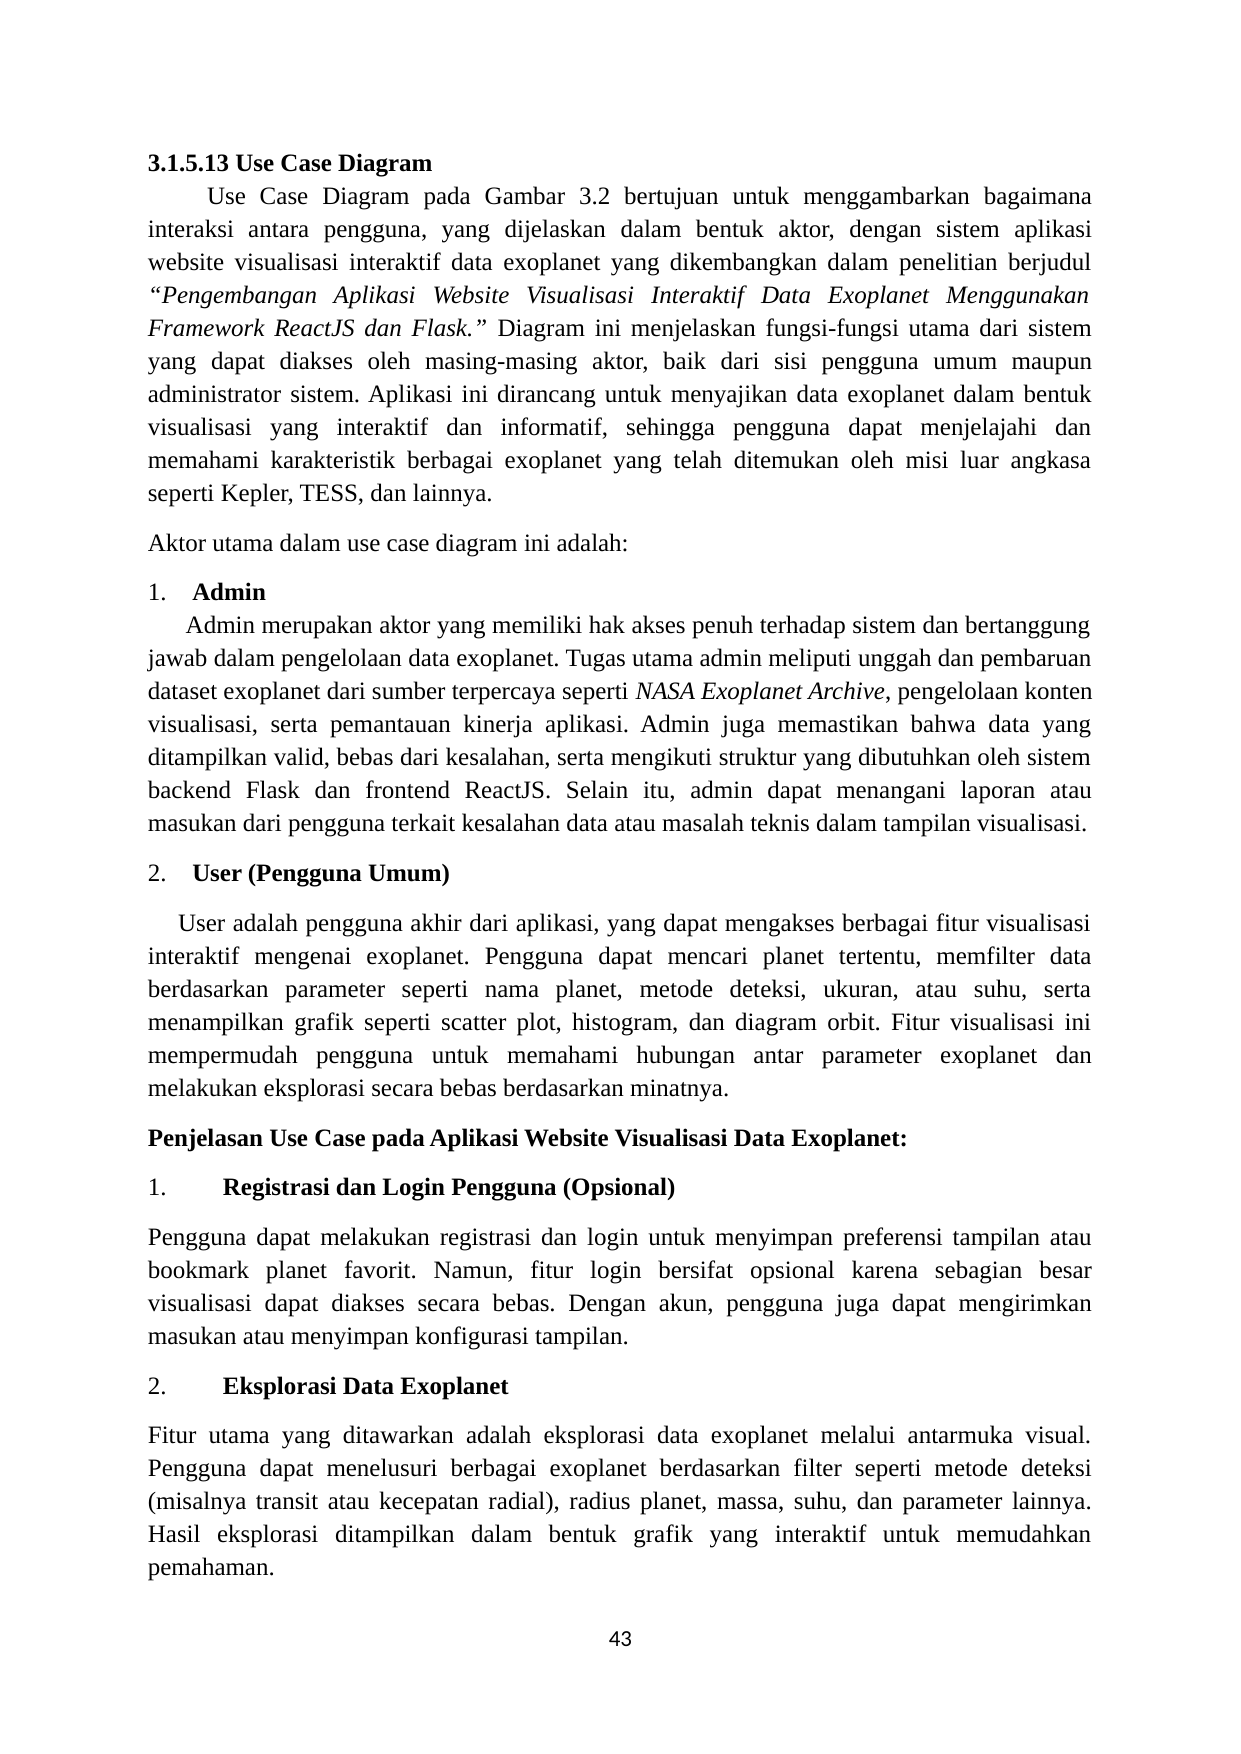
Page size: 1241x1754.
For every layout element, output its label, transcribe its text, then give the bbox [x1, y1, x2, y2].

text User adalah pengguna akhir dari aplikasi, yang dapat mengakses berbagai fitur visualisasi interaktif mengenai exoplanet. Pengguna dapat mencari planet tertentu, memfilter data berdasarkan parameter seperti nama planet, metode deteksi, ukuran, atau suhu, serta menampilkan grafik seperti scatter plot, histogram, dan diagram orbit. Fitur visualisasi ini mempermudah pengguna untuk memahami hubungan antar parameter exoplanet dan melakukan eksplorasi secara bebas berdasarkan minatnya. [148, 908, 1092, 1102]
list Registrasi dan Login Pengguna (Opsional) [148, 1172, 1092, 1201]
list Eksplorasi Data Exoplanet [148, 1371, 1092, 1399]
text Fitur utama yang ditawarkan adalah eksplorasi data exoplanet melalui antarmuka visual. Pengguna dapat menelusuri berbagai exoplanet berdasarkan filter seperti metode deteksi (misalnya transit atau kecepatan radial), radius planet, massa, suhu, dan parameter lainnya. Hasil eksplorasi ditampilkan dalam bentuk grafik yang interaktif untuk memudahkan pemahaman. [148, 1420, 1092, 1581]
subtitle 3.1.5.13 Use Case Diagram [148, 148, 1092, 176]
list Admin Admin merupakan aktor yang memiliki hak akses penuh terhadap sistem dan bertanggung jawab dalam pengelolaan data exoplanet. Tugas utama admin meliputi unggah dan pembaruan dataset exoplanet dari sumber terpercaya seperti NASA Exoplanet Archive, pengelolaan konten visualisasi, serta pemantauan kinerja aplikasi. Admin juga memastikan bahwa data yang ditampilkan valid, bebas dari kesalahan, serta mengikuti struktur yang dibutuhkan oleh sistem backend Flask dan frontend ReactJS. Selain itu, admin dapat menangani laporan atau masukan dari pengguna terkait kesalahan data atau masalah teknis dalam tampilan visualisasi. [148, 577, 1092, 837]
list User (Pengguna Umum) [148, 858, 1092, 887]
text Pengguna dapat melakukan registrasi dan login untuk menyimpan preferensi tampilan atau bookmark planet favorit. Namun, fitur login bersifat opsional karena sebagian besar visualisasi dapat diakses secara bebas. Dengan akun, pengguna juga dapat mengirimkan masukan atau menyimpan konfigurasi tampilan. [148, 1222, 1092, 1350]
text Use Case Diagram pada Gambar 3.2 bertujuan untuk menggambarkan bagaimana interaksi antara pengguna, yang dijelaskan dalam bentuk aktor, dengan sistem aplikasi website visualisasi interaktif data exoplanet yang dikembangkan dalam penelitian berjudul “Pengembangan Aplikasi Website Visualisasi Interaktif Data Exoplanet Menggunakan Framework ReactJS dan Flask.” Diagram ini menjelaskan fungsi-fungsi utama dari sistem yang dapat diakses oleh masing-masing aktor, baik dari sisi pengguna umum maupun administrator sistem. Aplikasi ini dirancang untuk menyajikan data exoplanet dalam bentuk visualisasi yang interaktif dan informatif, sehingga pengguna dapat menjelajahi dan memahami karakteristik berbagai exoplanet yang telah ditemukan oleh misi luar angkasa seperti Kepler, TESS, dan lainnya. [148, 181, 1092, 507]
text Aktor utama dalam use case diagram ini adalah: [148, 528, 1092, 556]
text Penjelasan Use Case pada Aplikasi Website Visualisasi Data Exoplanet: [148, 1123, 1092, 1151]
